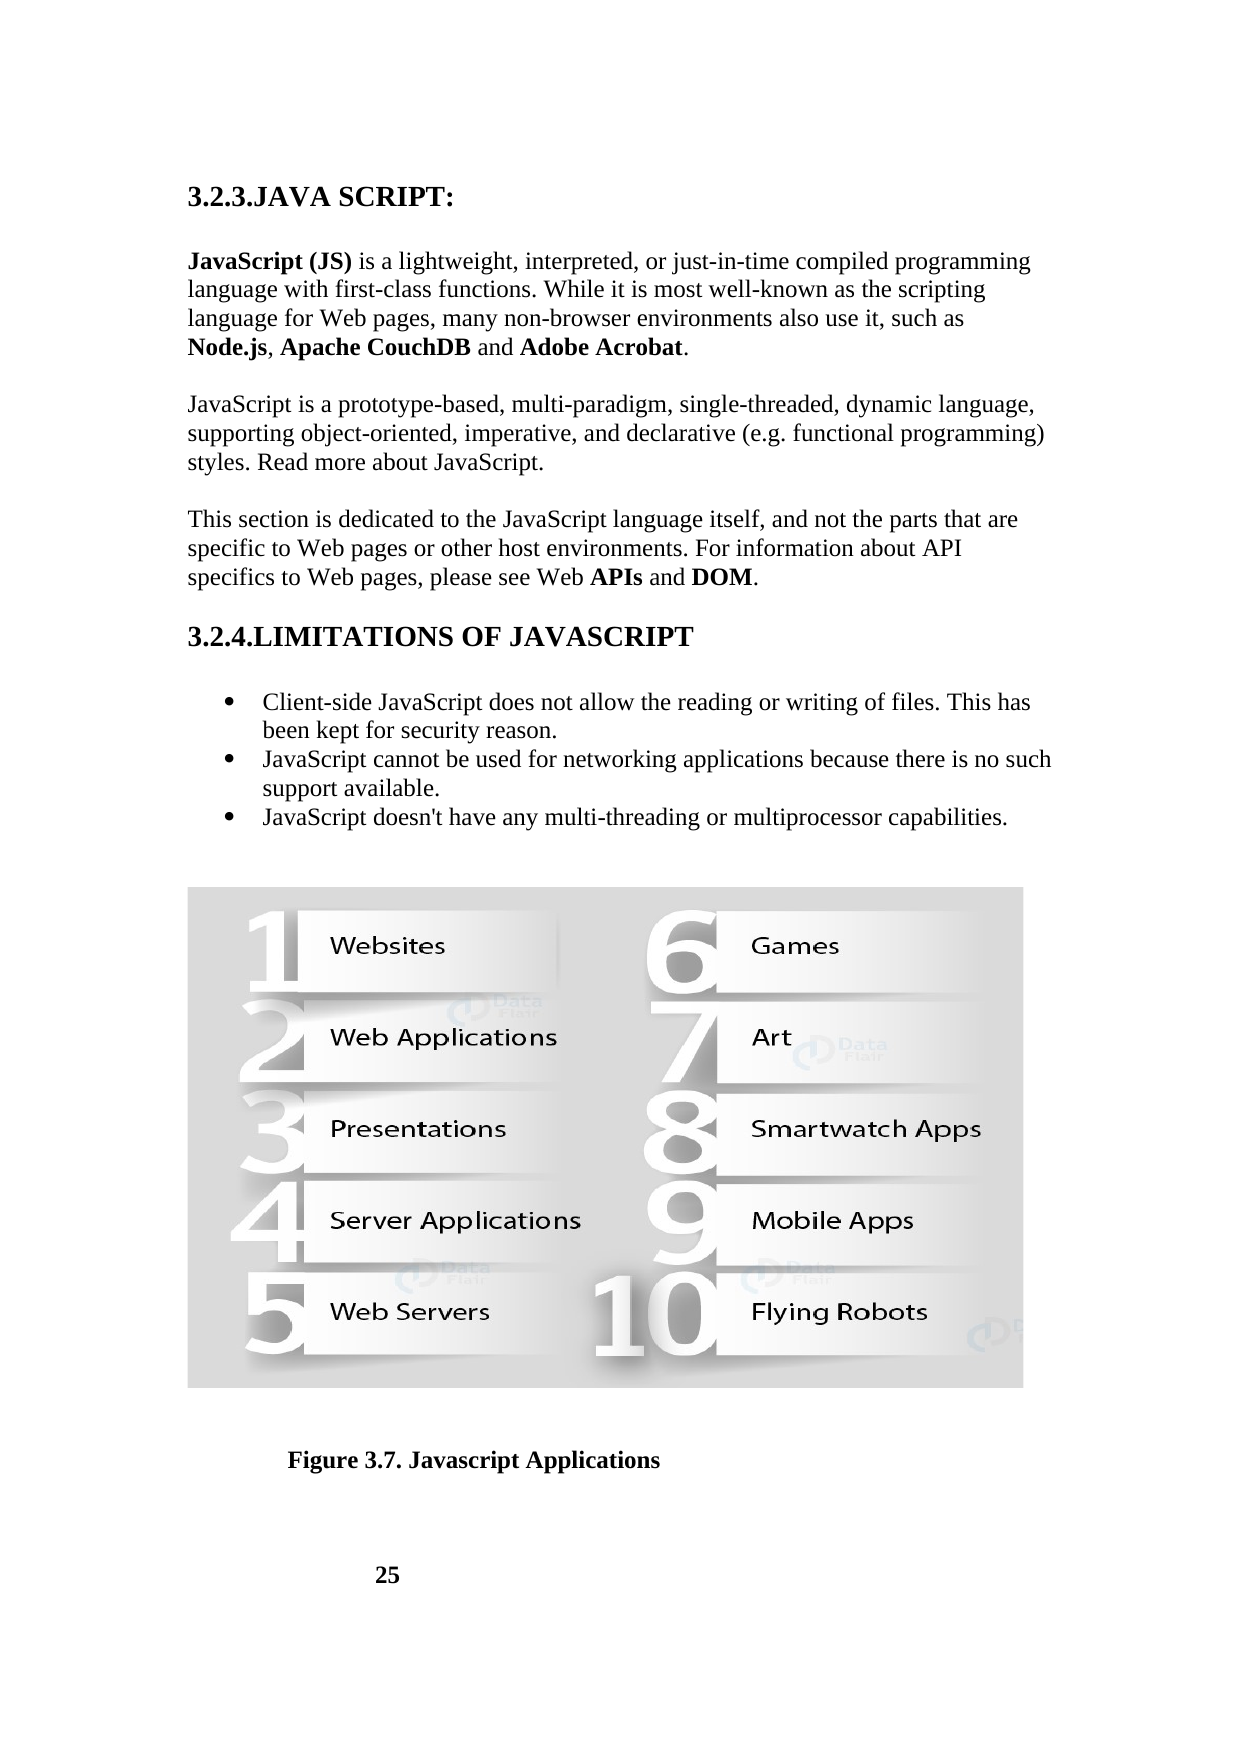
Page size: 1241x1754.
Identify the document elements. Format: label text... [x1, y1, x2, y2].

list JavaScript (JS) is a lightweight, interpreted, or just-in-time compiled programming language with first-class functions. While it is most well-known as the scripting language for Web pages, many non-browser environments also use it, such as Node.js, Apache CouchDB and Adobe Acrobat. [187, 246, 1053, 361]
list This section is dedicated to the JavaScript language itself, and not the parts that are specific to Web pages or other host environments. For information about API specifics to Web pages, please see Web APIs and DOM. [187, 504, 1053, 591]
list 25 [187, 1560, 1053, 1589]
list Figure 3.7. Javascript Applications [187, 1445, 1053, 1474]
picture [187, 887, 1024, 1388]
list 3.2.3.JAVA SCRIPT: [187, 179, 1053, 212]
text 3.2.4.LIMITATIONS OF JAVASCRIPT [187, 619, 1053, 653]
list JavaScript doesn't have any multi-threading or multiprocessor capabilities. [225, 802, 1053, 830]
list JavaScript is a prototype-based, multi-paradigm, single-threaded, dynamic language, supporting object-oriented, imperative, and declarative (e.g. functional programming) styles. Read more about JavaScript. [187, 389, 1053, 476]
list JavaScript cannot be used for networking applications because there is no such support available. [225, 744, 1053, 802]
list Client-side JavaScript does not allow the reading or writing of files. This has been kept for security reason. [225, 687, 1053, 744]
